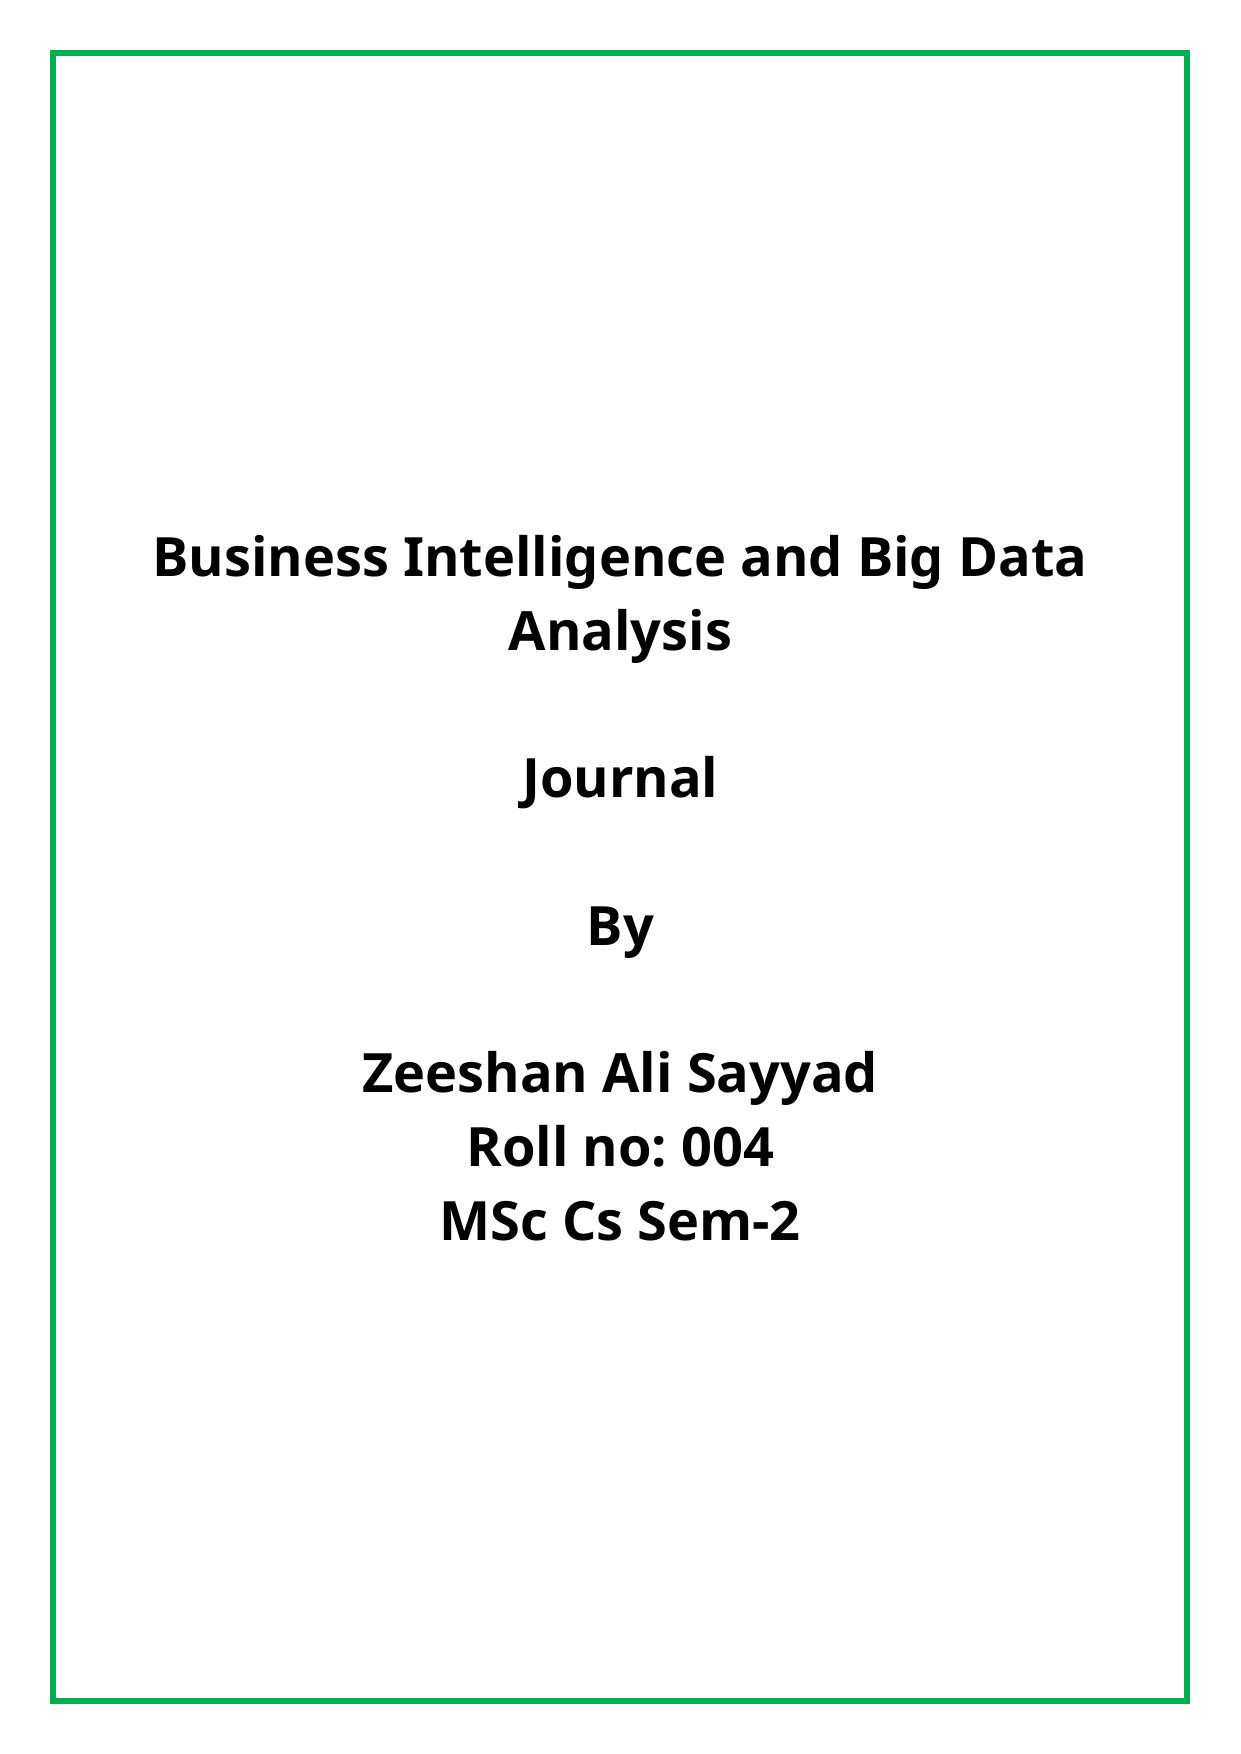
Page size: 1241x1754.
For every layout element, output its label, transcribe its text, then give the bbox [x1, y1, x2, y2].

text Journal [150, 740, 1090, 814]
text Business Intelligence and Big Data Analysis [150, 519, 1090, 666]
text Roll no: 004 [150, 1109, 1090, 1182]
text MSc Cs Sem-2 [150, 1182, 1090, 1256]
text Zeeshan Ali Sayyad [150, 1035, 1090, 1109]
text By [150, 887, 1090, 961]
